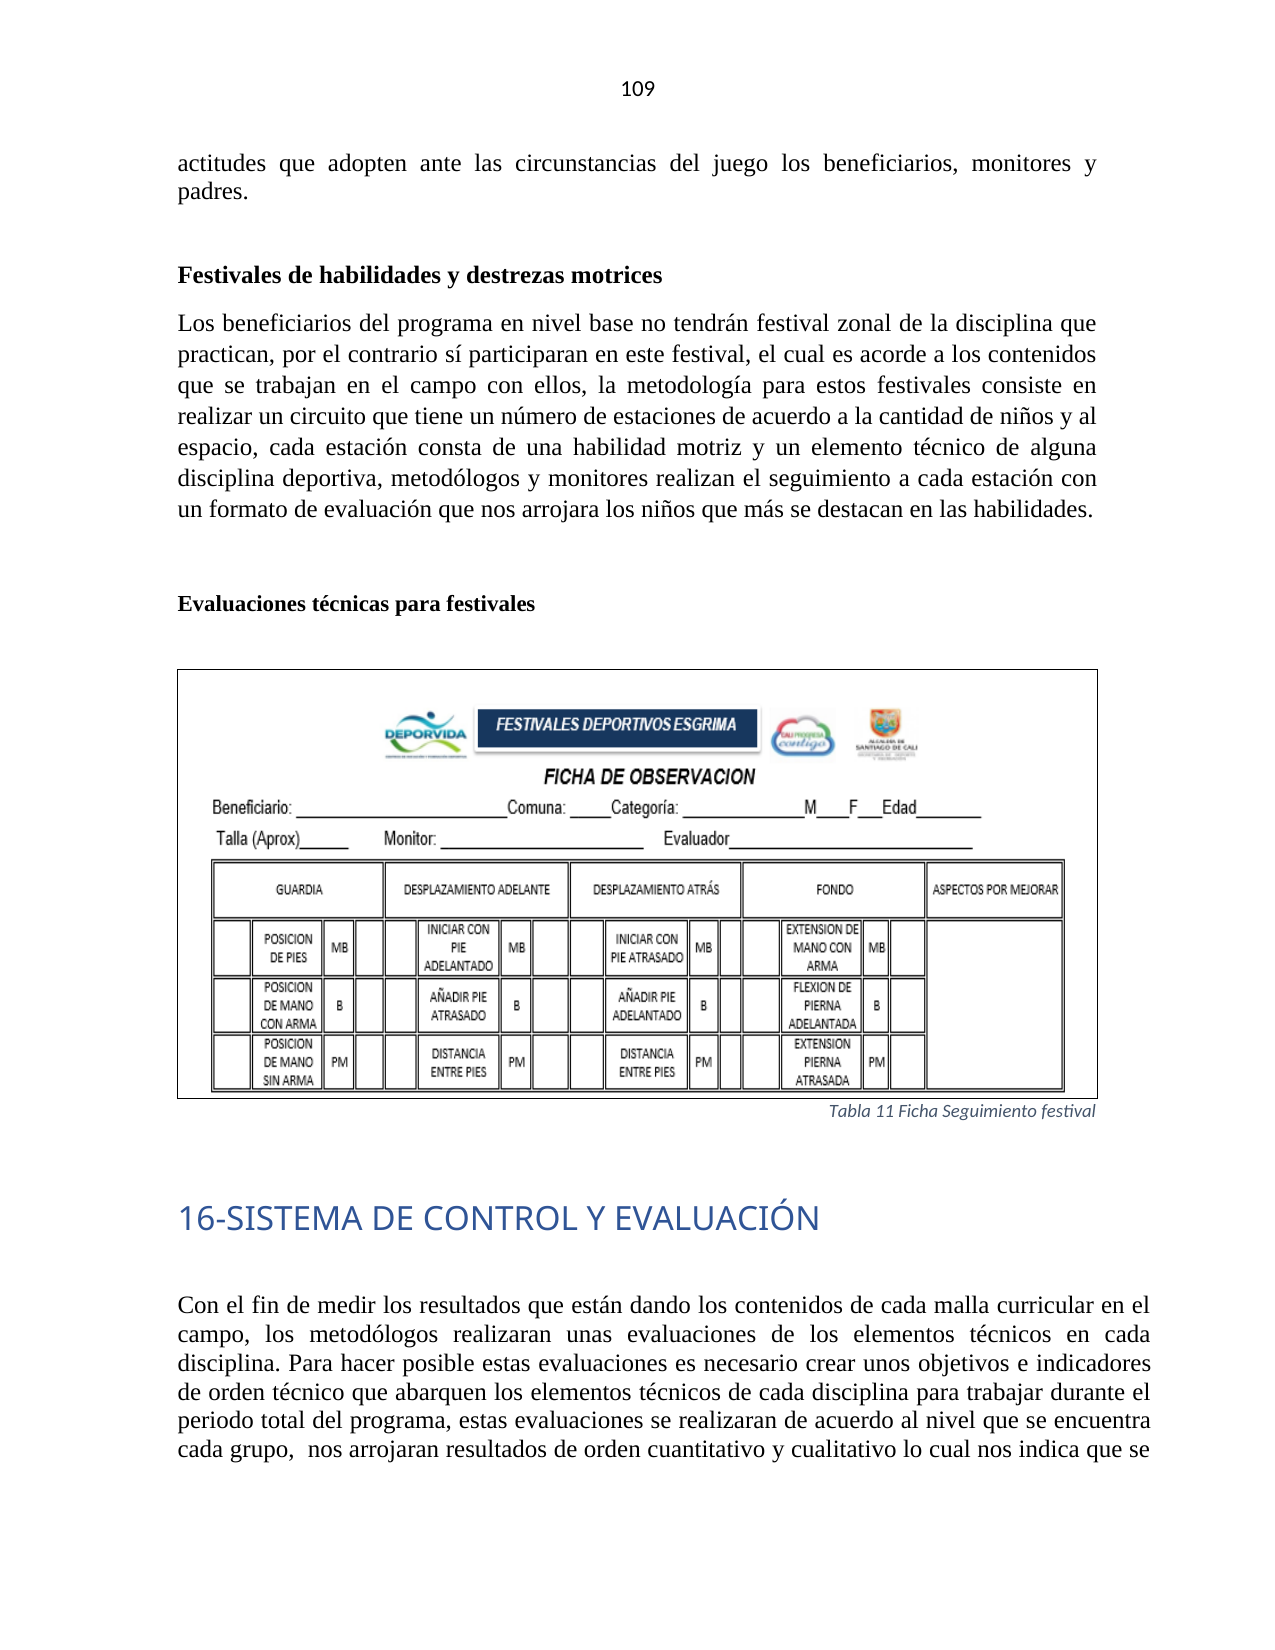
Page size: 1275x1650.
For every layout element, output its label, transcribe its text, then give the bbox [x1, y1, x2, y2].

text Festivales de habilidades y destrezas motrices [177, 260, 1098, 289]
text Tabla 11 Ficha Seguimiento festival [177, 1099, 1098, 1122]
text Evaluaciones técnicas para festivales [177, 590, 1152, 616]
picture [178, 670, 1097, 1098]
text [177, 148, 1098, 205]
text Los beneficiarios del programa en nivel base no tendrán festival zonal de la disciplina que practican, por el contrario sí participaran en este festival, el cual es acorde a los contenidos que se trabajan en el campo con ellos, la metodología para estos festivales consiste en realizar un circuito que tiene un número de estaciones de acuerdo a la cantidad de niños y al espacio, cada estación consta de una habilidad motriz y un elemento técnico de alguna disciplina deportiva, metodólogos y monitores realizan el seguimiento a cada estación con un formato de evaluación que nos arrojara los niños que más se destacan en las habilidades. [177, 308, 1098, 523]
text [177, 1290, 1152, 1463]
subtitle 16-SISTEMA DE CONTROL Y EVALUACIÓN [177, 1194, 1098, 1240]
